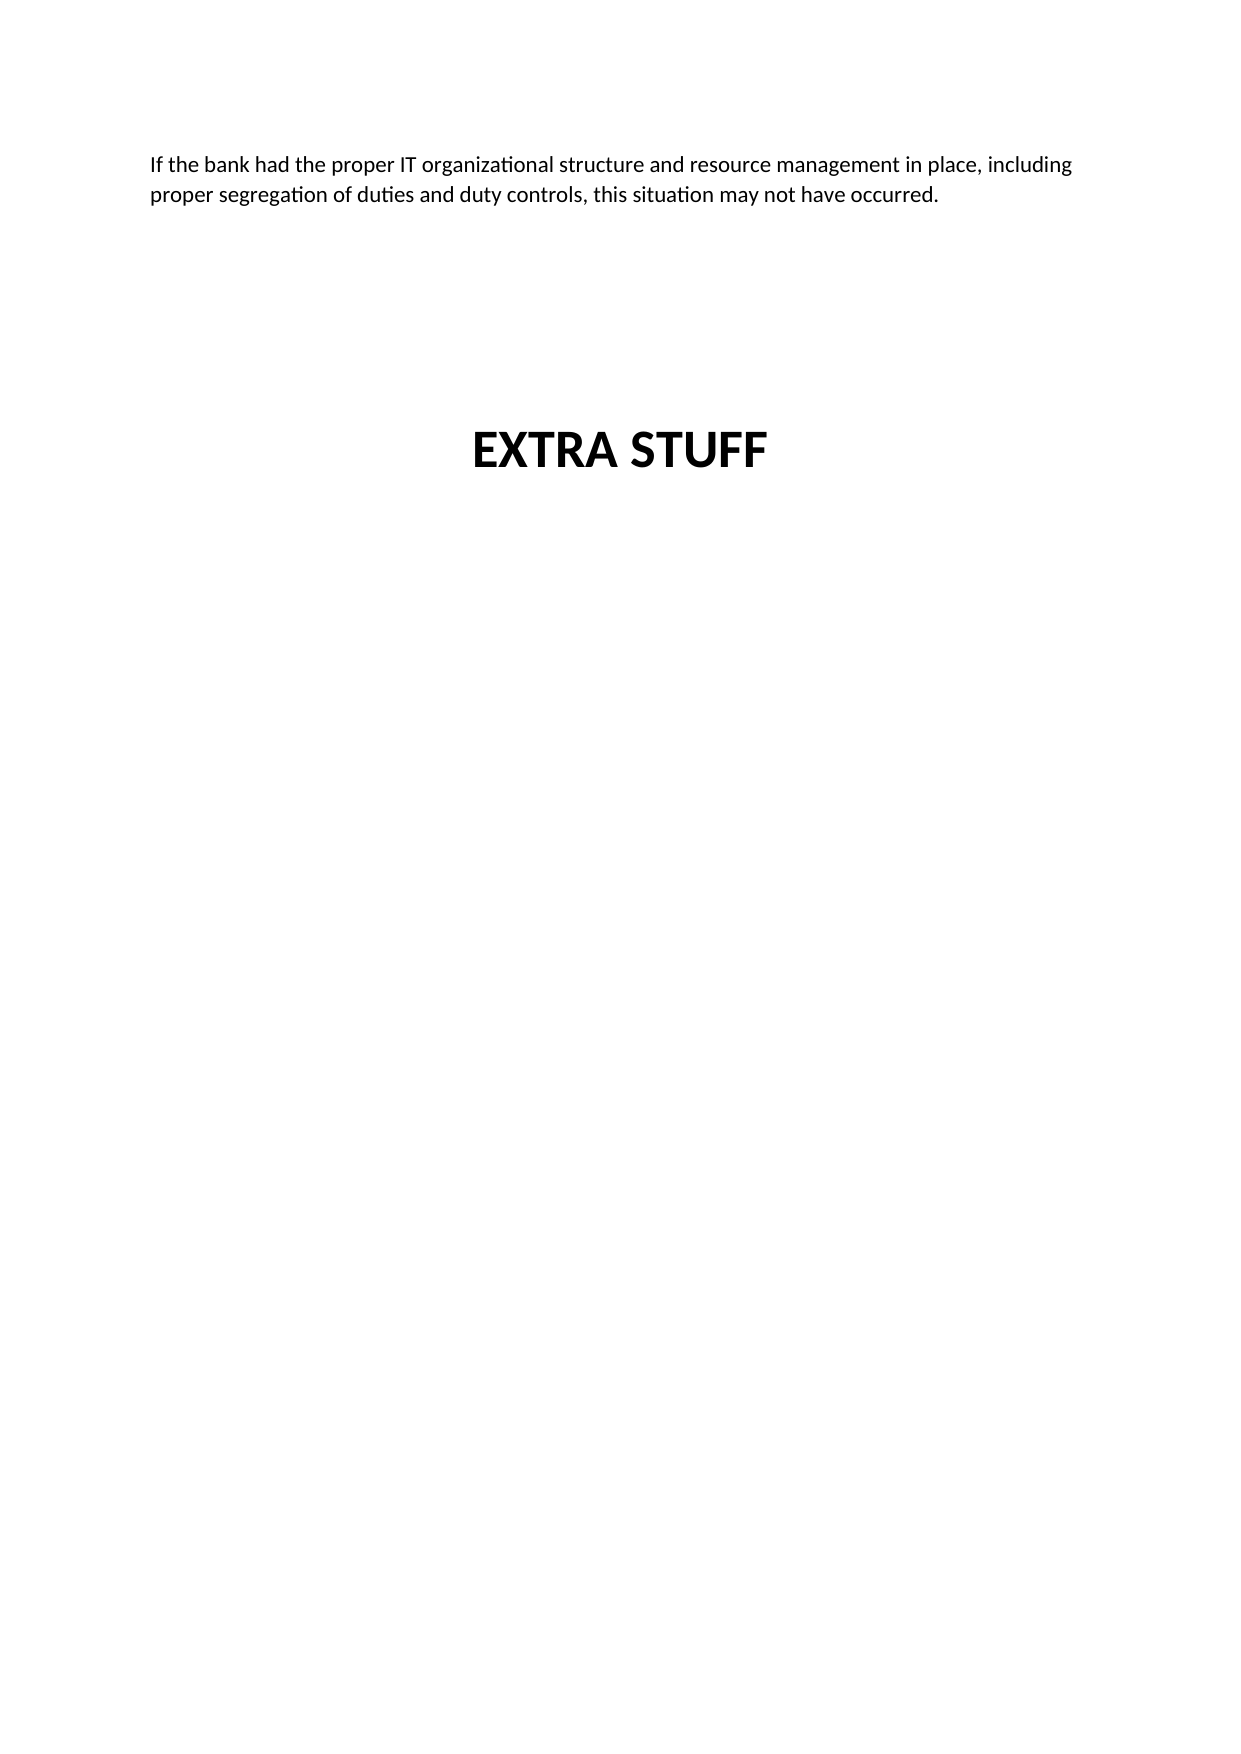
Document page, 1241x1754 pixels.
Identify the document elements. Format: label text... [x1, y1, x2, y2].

text EXTRA STUFF [150, 414, 1090, 481]
text If the bank had the proper IT organizational structure and resource management in place, including proper segregation of duties and duty controls, this situation may not have occurred. [150, 150, 1090, 208]
